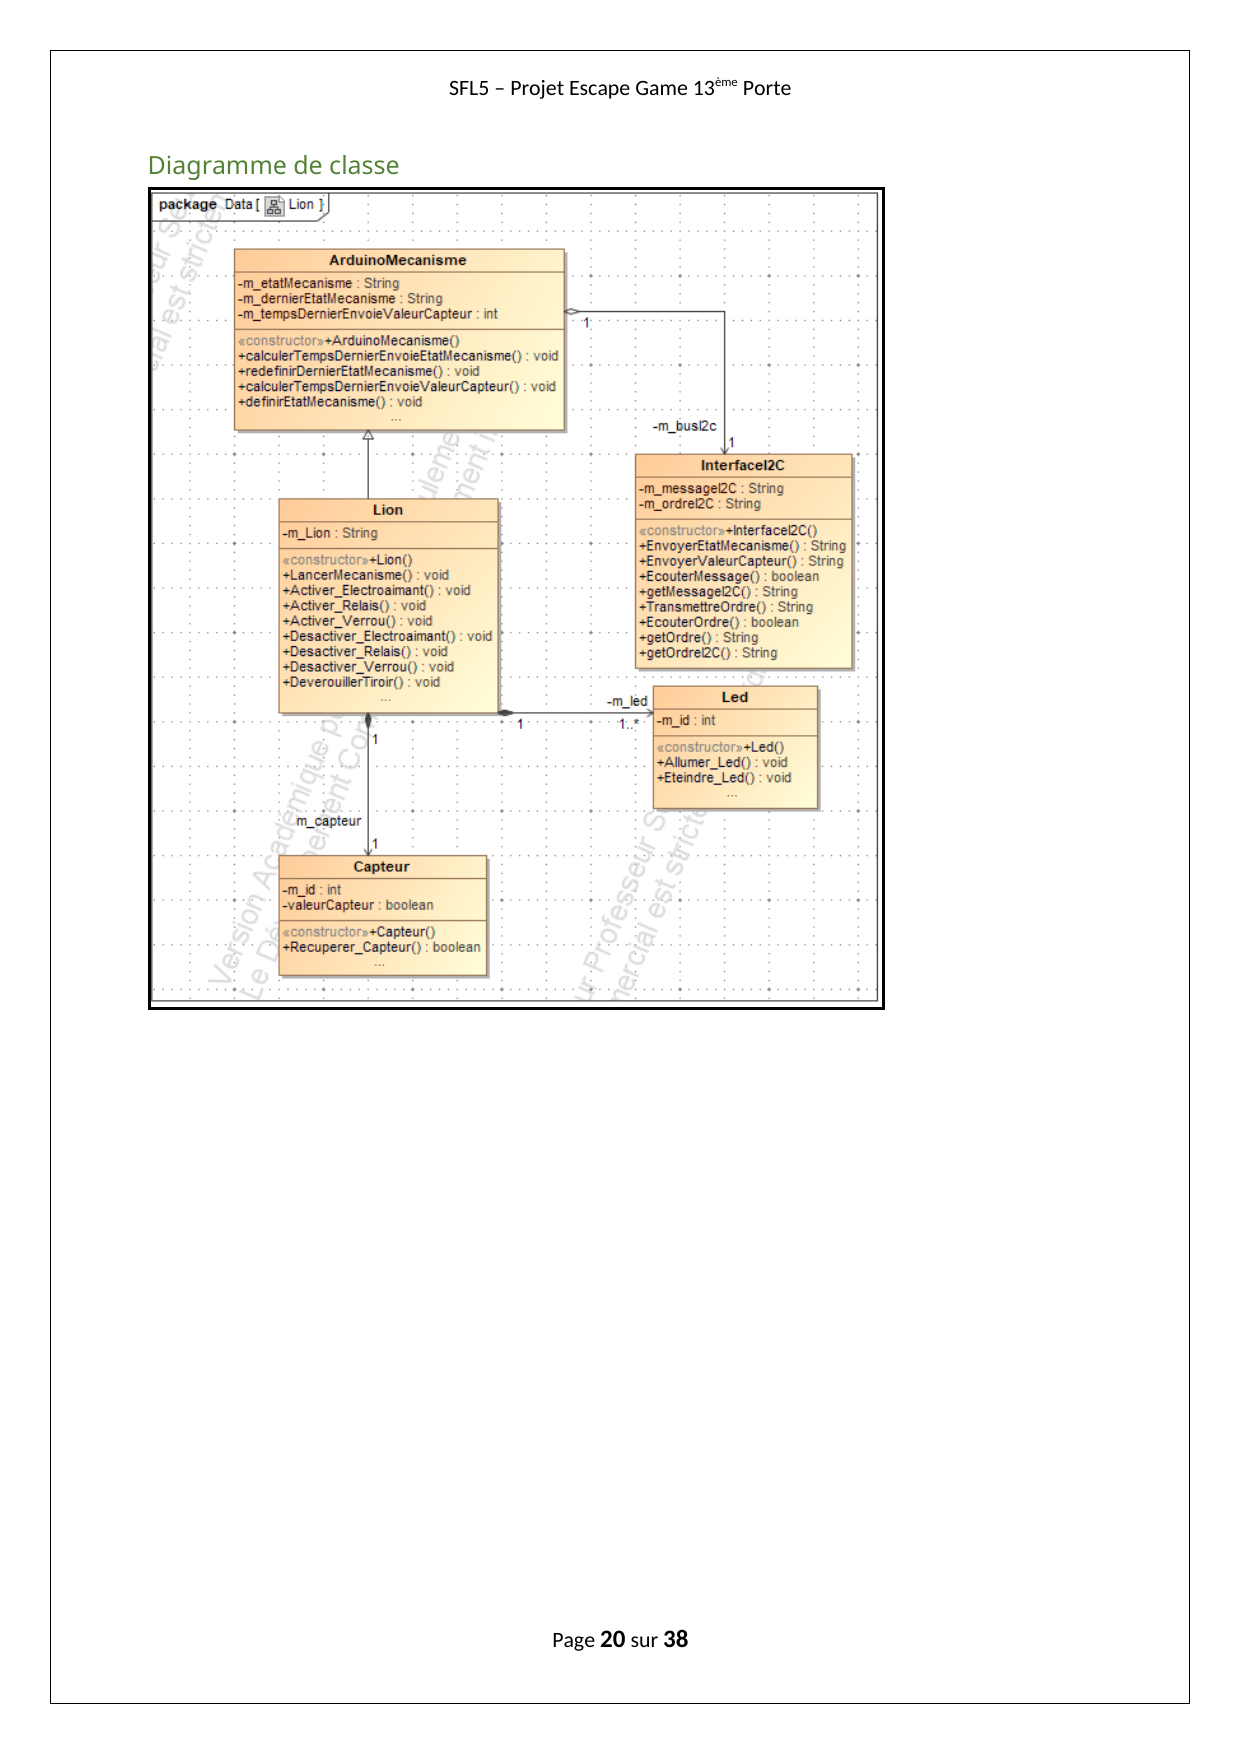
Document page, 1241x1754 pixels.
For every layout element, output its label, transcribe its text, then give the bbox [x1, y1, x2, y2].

picture [151, 190, 882, 1007]
